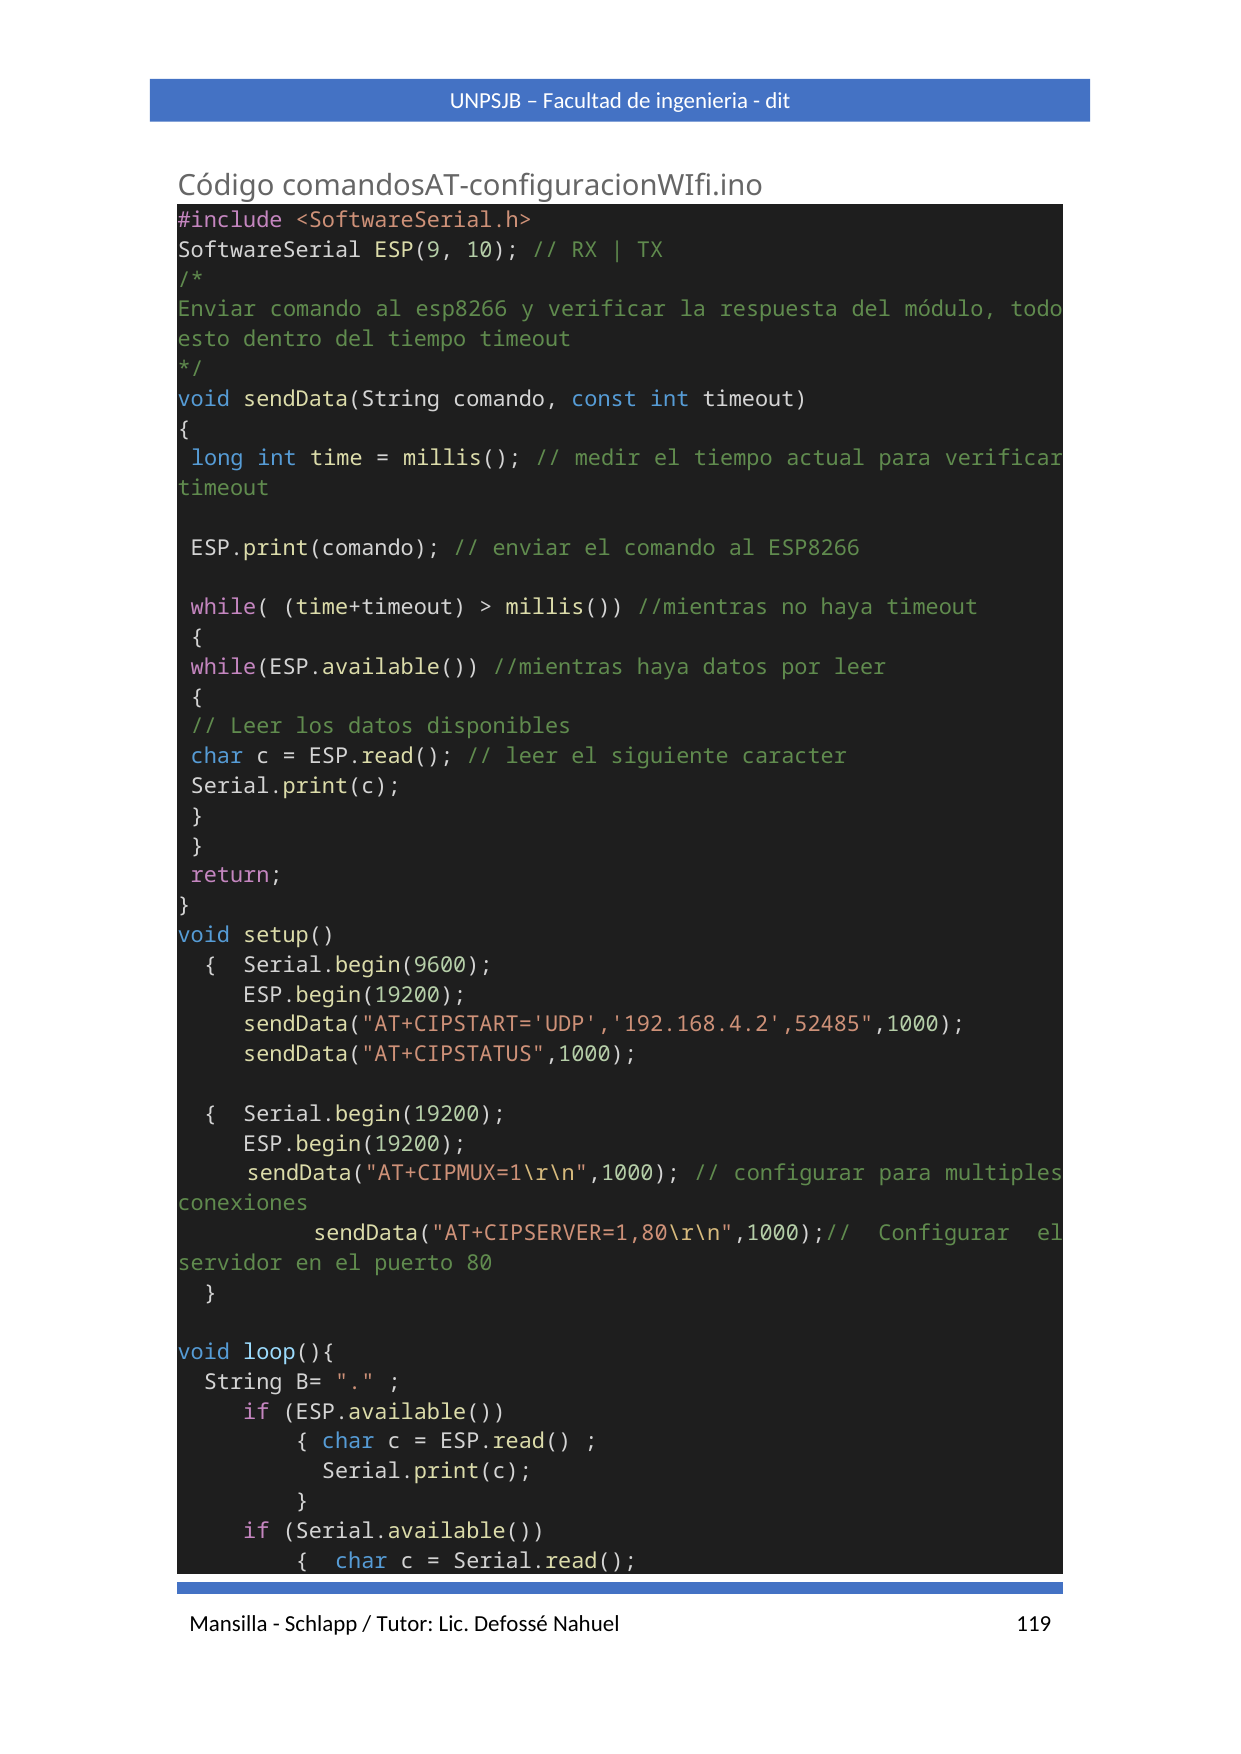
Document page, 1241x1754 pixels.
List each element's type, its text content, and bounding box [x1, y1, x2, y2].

text } [177, 889, 1063, 919]
text if (ESP.available()) [177, 1396, 1063, 1425]
text Serial.print(c); [177, 770, 1063, 800]
text Serial.print(c); [177, 1455, 1063, 1485]
text } [177, 800, 1063, 829]
text void loop(){ [177, 1336, 1063, 1366]
subtitle Código comandosAT-configuracionWIfi.ino [177, 164, 1063, 204]
text while( (time+timeout) > millis()) //mientras no haya timeout [177, 591, 1063, 621]
text { Serial.begin(9600); [177, 949, 1063, 978]
text sendData("AT+CIPSTART='UDP','192.168.4.2',52485",1000); [177, 1008, 1063, 1038]
text void sendData(String comando, const int timeout) [177, 383, 1063, 412]
text #include <SoftwareSerial.h> [177, 204, 1063, 234]
text { char c = Serial.read(); [177, 1544, 1063, 1574]
text while(ESP.available()) //mientras haya datos por leer [177, 651, 1063, 681]
text // Leer los datos disponibles [177, 710, 1063, 740]
text sendData("AT+CIPSTATUS",1000); [177, 1038, 1063, 1068]
text if (Serial.available()) [177, 1515, 1063, 1544]
text { Serial.begin(19200); [177, 1098, 1063, 1127]
text { [177, 681, 1063, 710]
text return; [177, 859, 1063, 889]
text ESP.print(comando); // enviar el comando al ESP8266 [177, 532, 1063, 561]
text ESP.begin(19200); [177, 1127, 1063, 1157]
text { char c = ESP.read() ; [177, 1425, 1063, 1455]
text sendData("AT+CIPSERVER=1,80\r\n",1000);// Configurar el servidor en el puerto 80 [177, 1217, 1063, 1276]
text ESP.begin(19200); [177, 978, 1063, 1008]
text void setup() [177, 919, 1063, 949]
text char c = ESP.read(); // leer el siguiente caracter [177, 740, 1063, 770]
text */ [177, 353, 1063, 383]
text /* [177, 263, 1063, 293]
text String B= "." ; [177, 1366, 1063, 1396]
text { [177, 621, 1063, 651]
text } [177, 1276, 1063, 1306]
text long int time = millis(); // medir el tiempo actual para verificar timeout [177, 442, 1063, 502]
text } [177, 1485, 1063, 1515]
text SoftwareSerial ESP(9, 10); // RX | TX [177, 234, 1063, 263]
text } [177, 829, 1063, 859]
text Enviar comando al esp8266 y verificar la respuesta del módulo, todo esto dentro del tiempo timeout [177, 293, 1063, 353]
text sendData("AT+CIPMUX=1\r\n",1000); // configurar para multiples conexiones [177, 1157, 1063, 1217]
text { [177, 412, 1063, 442]
